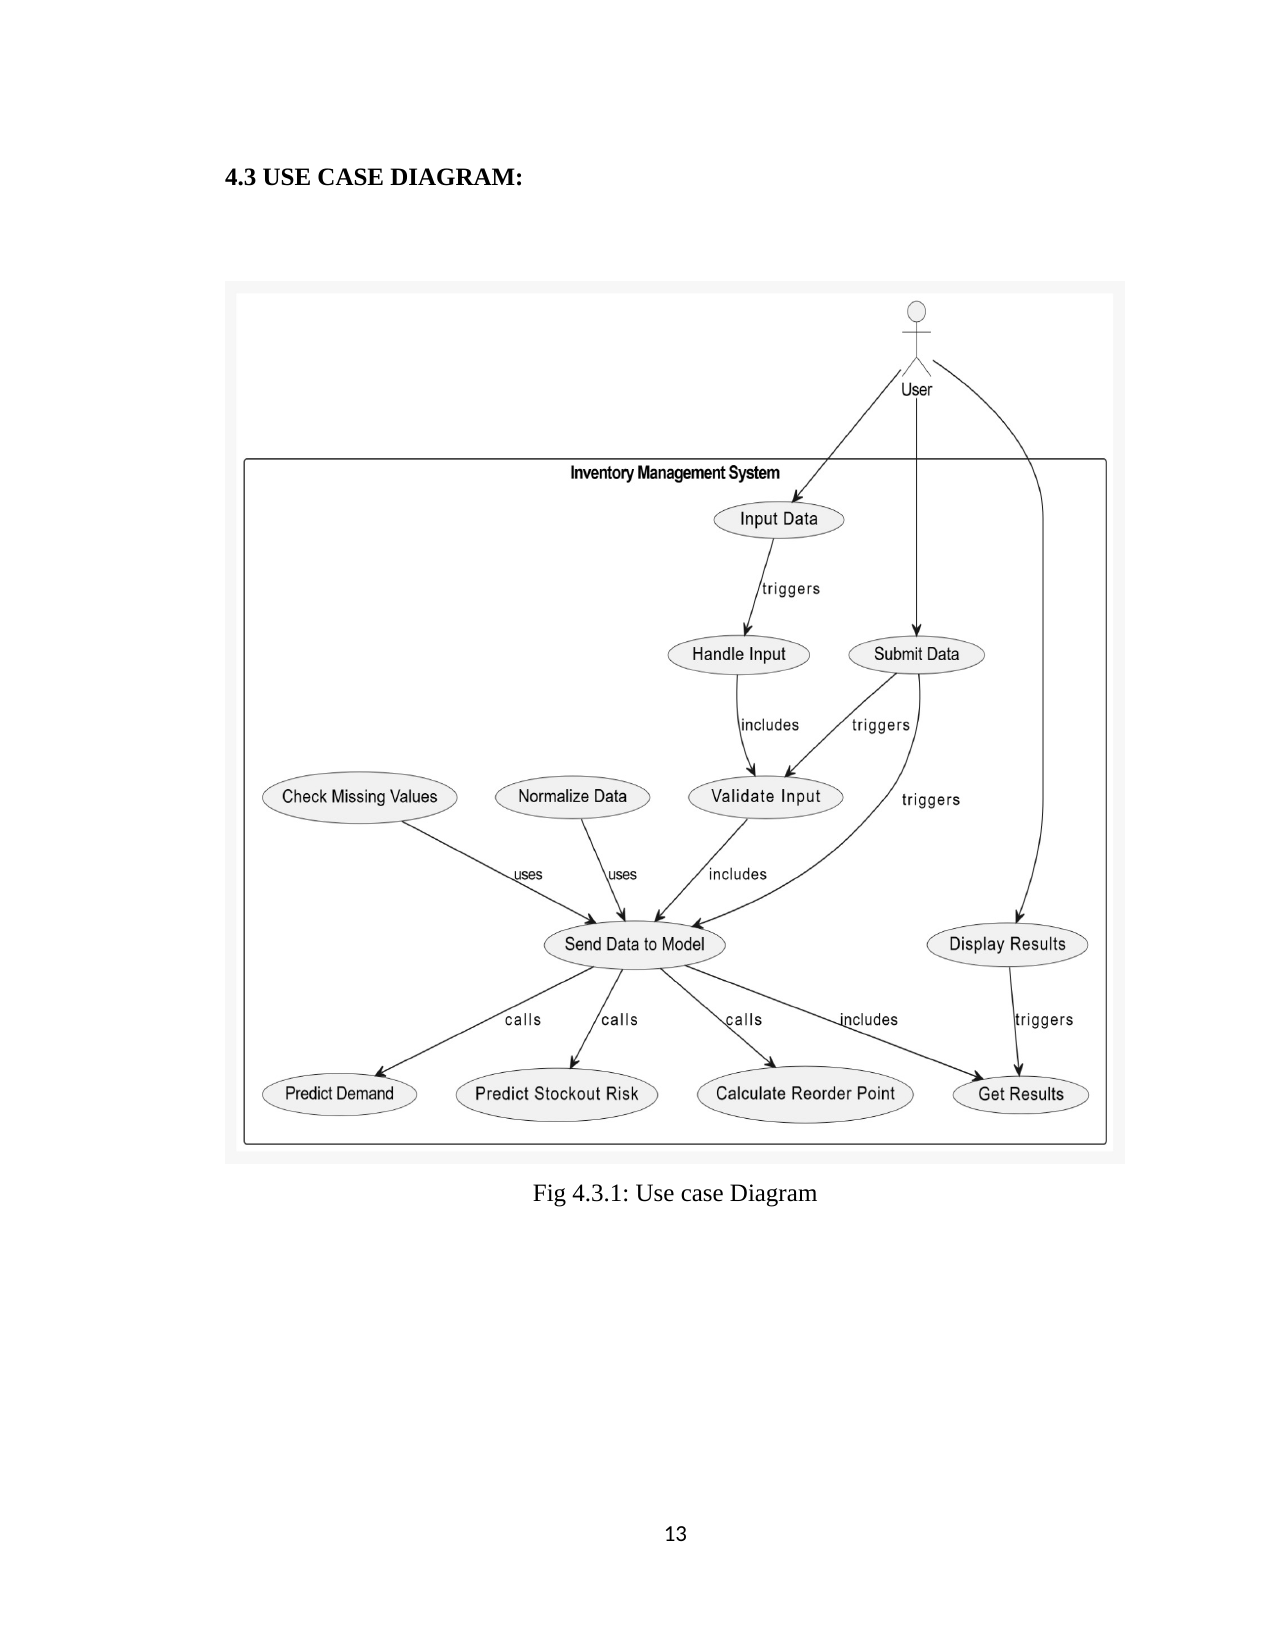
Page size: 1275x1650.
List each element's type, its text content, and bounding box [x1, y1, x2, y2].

picture [225, 281, 1125, 1164]
text Fig 4.3.1: Use case Diagram [225, 1178, 1125, 1207]
text 4.3 USE CASE DIAGRAM: [225, 162, 1125, 191]
